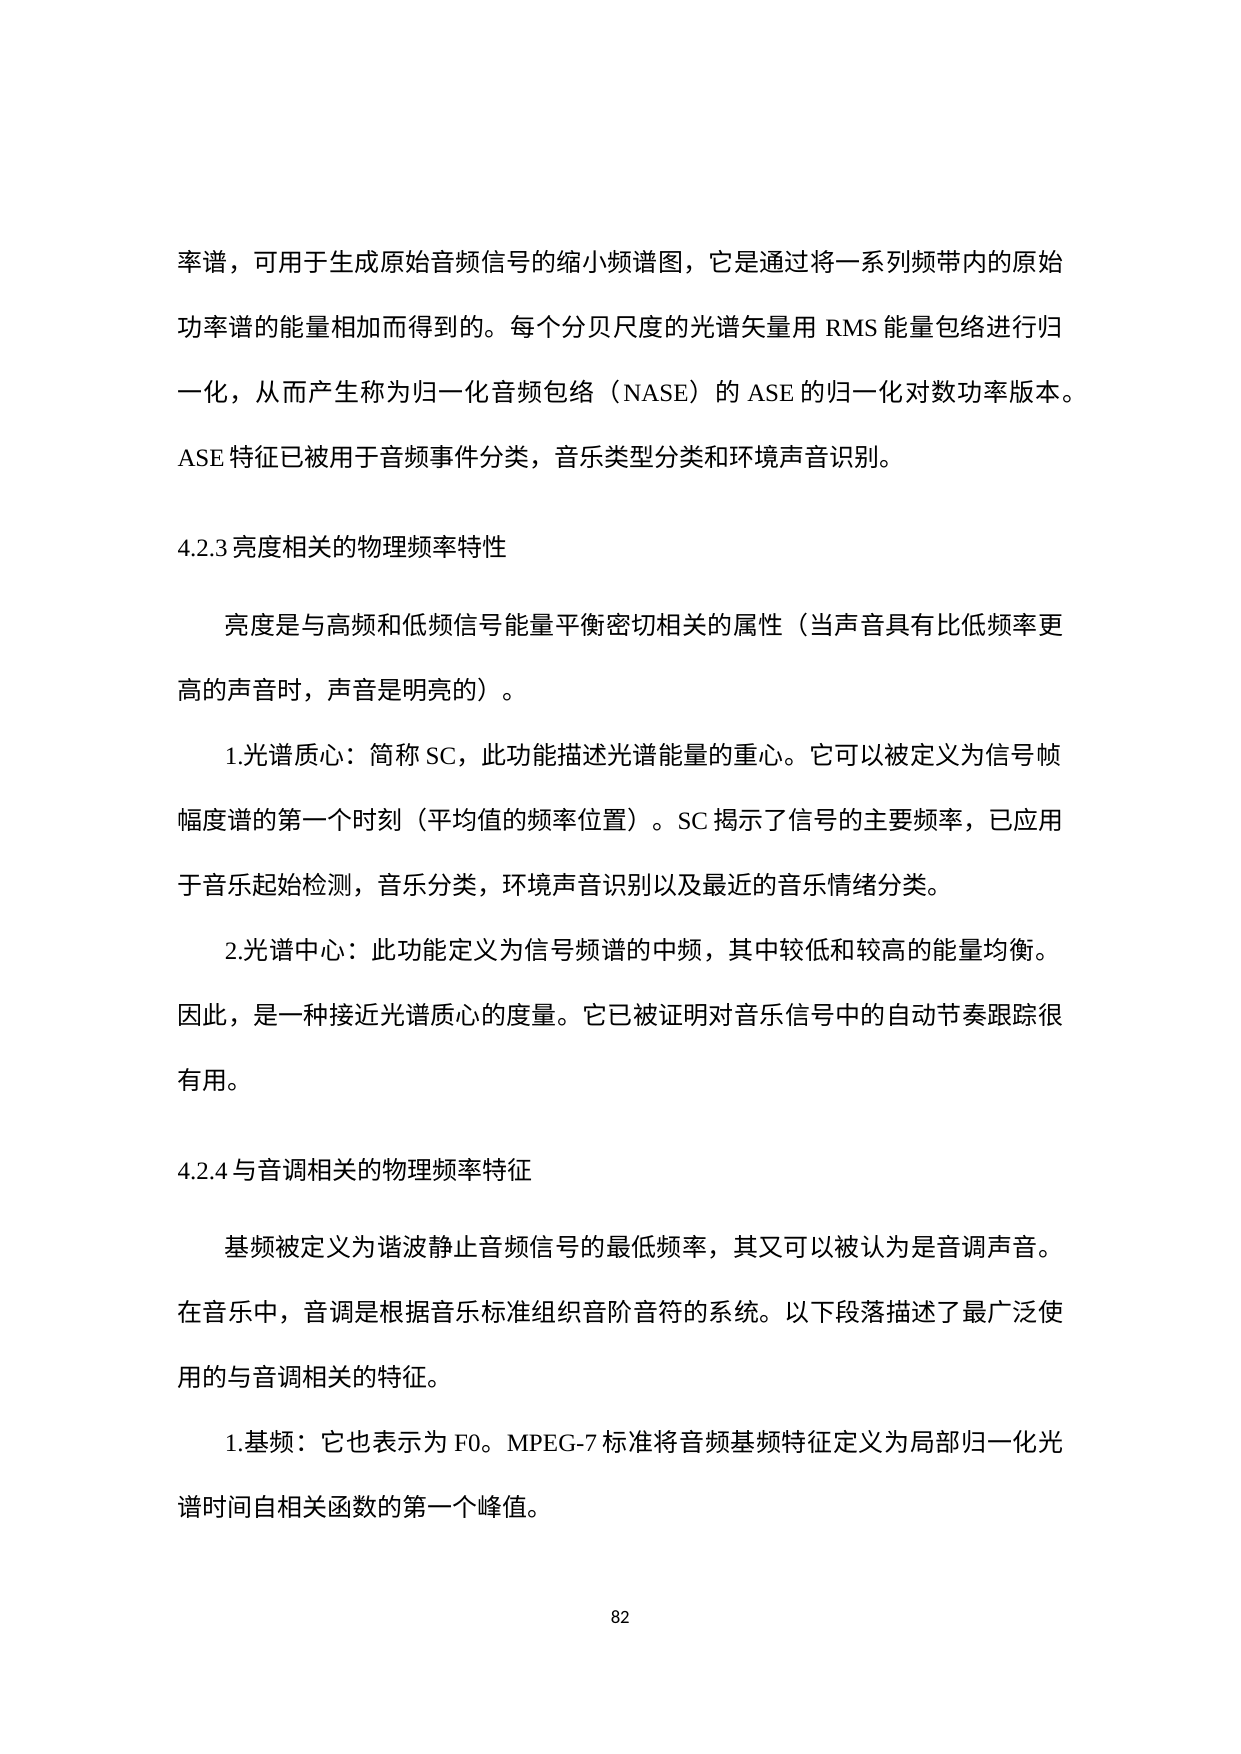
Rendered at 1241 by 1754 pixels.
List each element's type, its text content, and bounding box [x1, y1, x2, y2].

text 基频被定义为谐波静止音频信号的最低频率，其又可以被认为是音调声音。在音乐中，音调是根据音乐标准组织音阶音符的系统。以下段落描述了最广泛使用的与音调相关的特征。 [177, 1213, 1063, 1408]
text 4.2.4与音调相关的物理频率特征 [177, 1136, 1063, 1201]
text 4.2.3亮度相关的物理频率特性 [177, 513, 1063, 578]
text 1.基频：它也表示为F0。MPEG-7标准将音频基频特征定义为局部归一化光谱时间自相关函数的第一个峰值。 [177, 1408, 1063, 1538]
text 亮度是与高频和低频信号能量平衡密切相关的属性（当声音具有比低频率更高的声音时，声音是明亮的）。 [177, 591, 1063, 721]
text 2.光谱中心：此功能定义为信号频谱的中频，其中较低和较高的能量均衡。因此，是一种接近光谱质心的度量。它已被证明对音乐信号中的自动节奏跟踪很有用。 [177, 916, 1063, 1111]
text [177, 228, 1063, 488]
text 1.光谱质心：简称SC，此功能描述光谱能量的重心。它可以被定义为信号帧幅度谱的第一个时刻（平均值的频率位置）。SC揭示了信号的主要频率，已应用于音乐起始检测，音乐分类，环境声音识别以及最近的音乐情绪分类。 [177, 721, 1063, 916]
